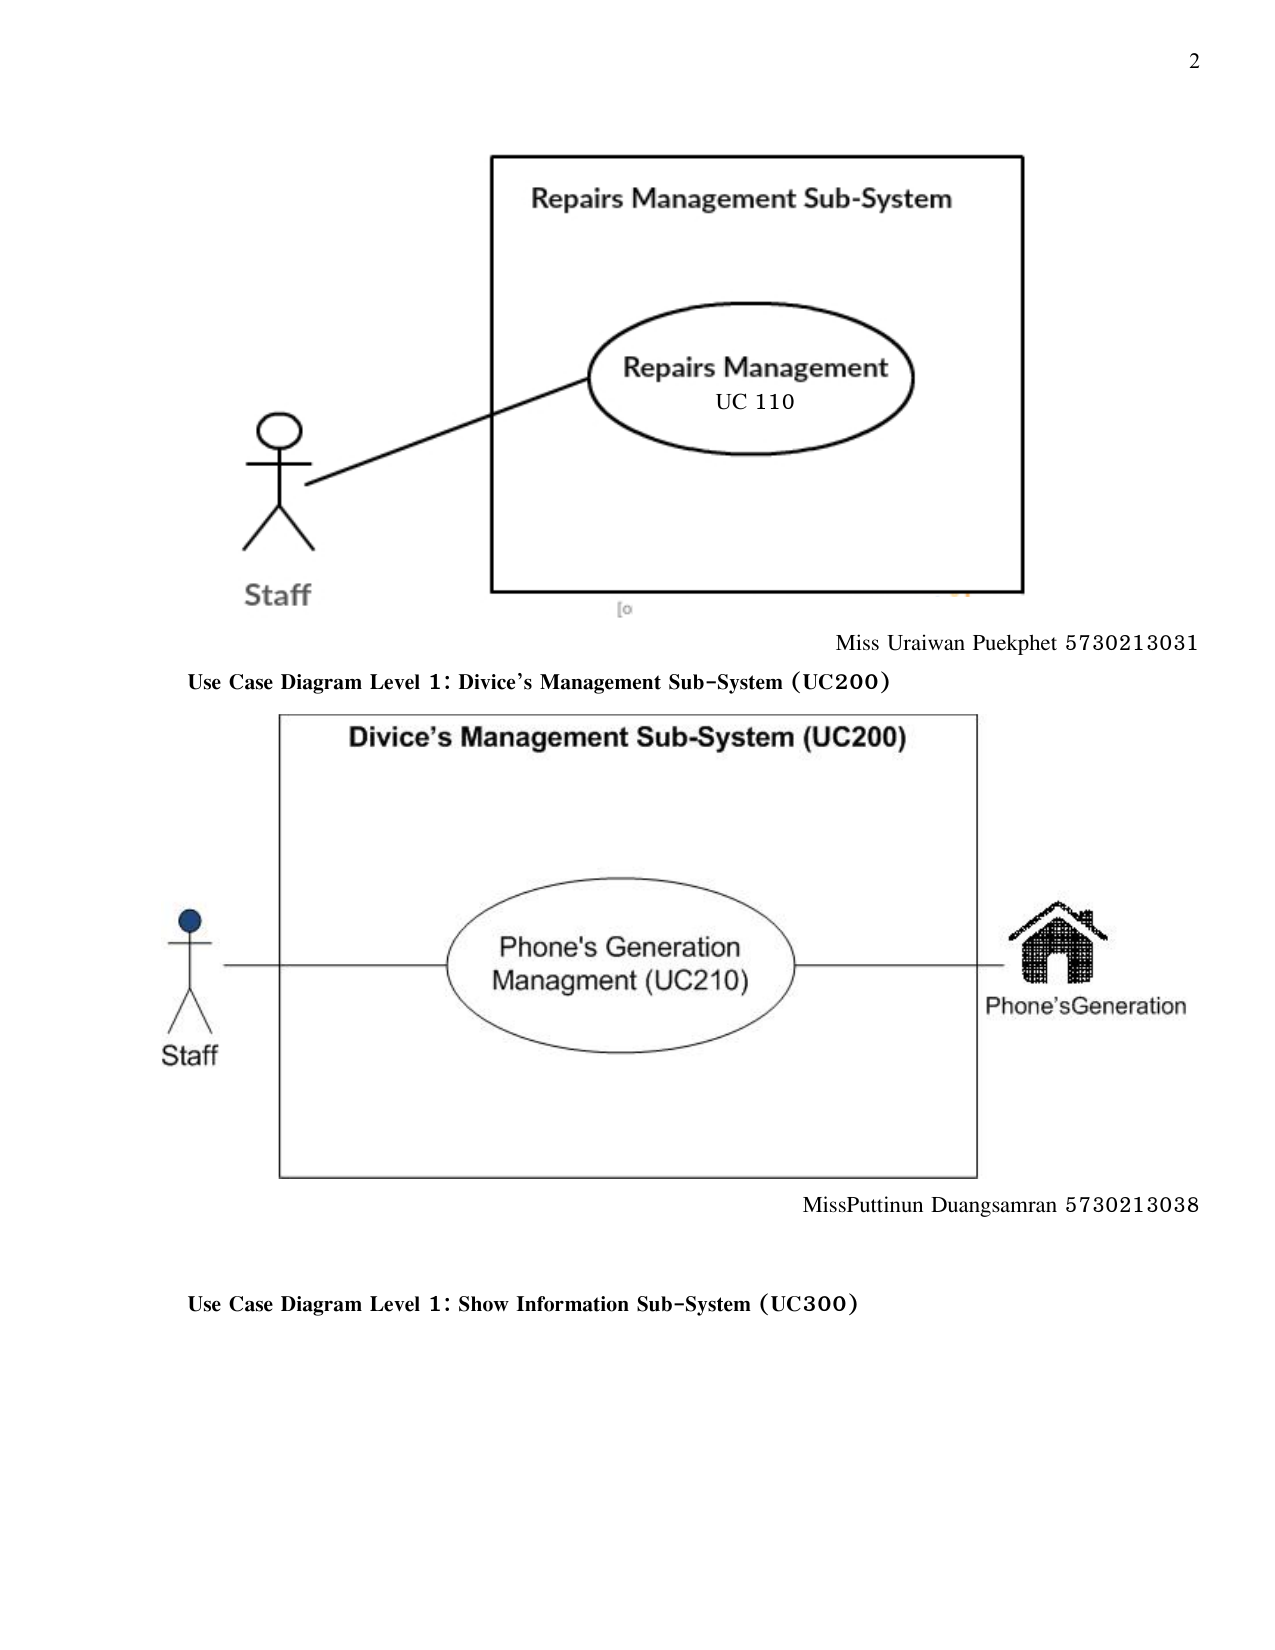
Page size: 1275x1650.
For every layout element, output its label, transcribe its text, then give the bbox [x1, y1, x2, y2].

text Use Case Diagram Level 1: Show Information Sub-System (UC300) [150, 1296, 1200, 1316]
text Miss Uraiwan Puekphet 5730213031 [150, 634, 1200, 655]
picture [161, 714, 1189, 1179]
text MissPuttinun Duangsamran 5730213038 [150, 1197, 1200, 1217]
text Use Case Diagram Level 1: Divice’s Management Sub-System (UC200) [150, 675, 1200, 694]
picture [225, 140, 1039, 635]
